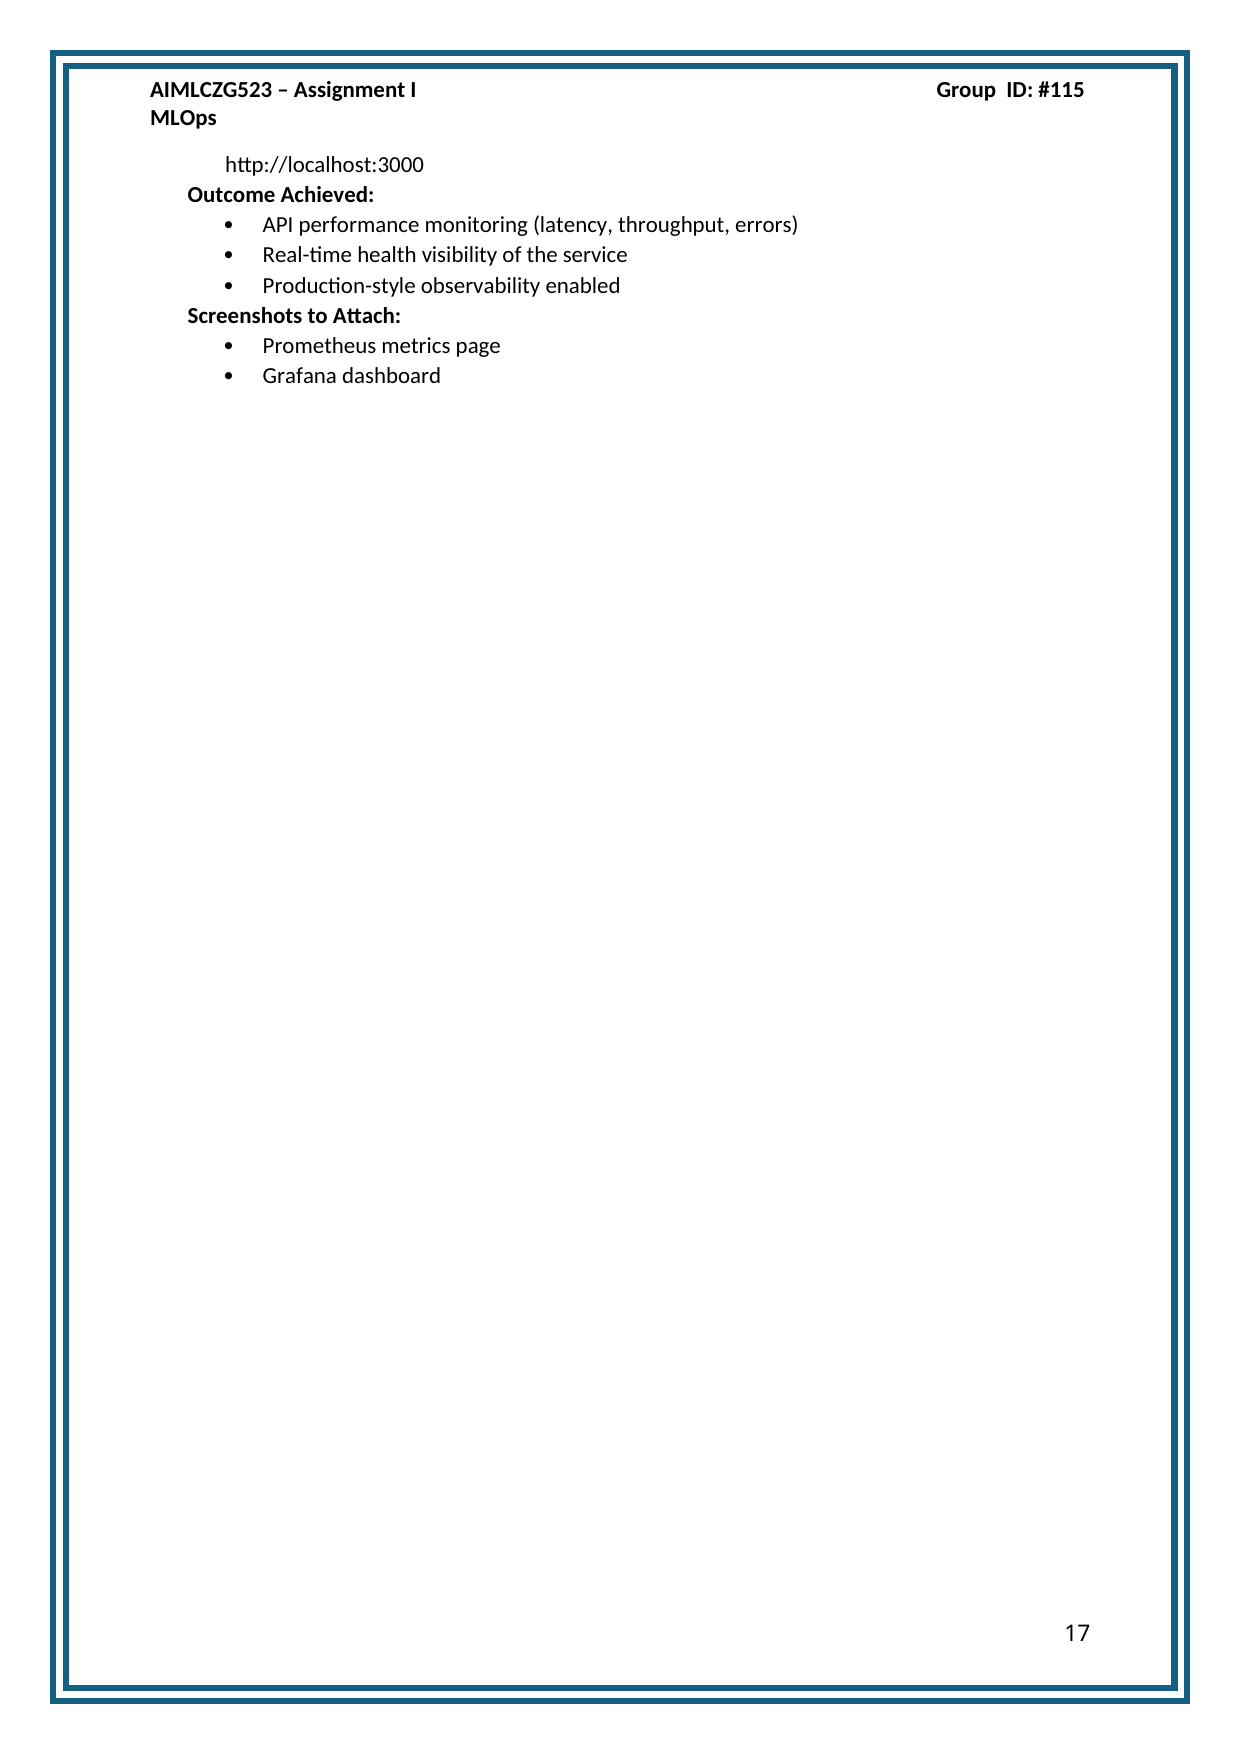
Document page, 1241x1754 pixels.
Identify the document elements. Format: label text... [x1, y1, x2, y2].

list Real-time health visibility of the service [225, 241, 1090, 269]
text Outcome Achieved: [187, 180, 1090, 208]
list API performance monitoring (latency, throughput, errors) [225, 210, 1090, 238]
list Production-style observability enabled [225, 271, 1090, 299]
list Grafana dashboard [225, 361, 1090, 389]
list Prometheus metrics page [225, 331, 1090, 359]
text http://localhost:3000 [225, 150, 1090, 178]
text Screenshots to Attach: [187, 301, 1090, 329]
